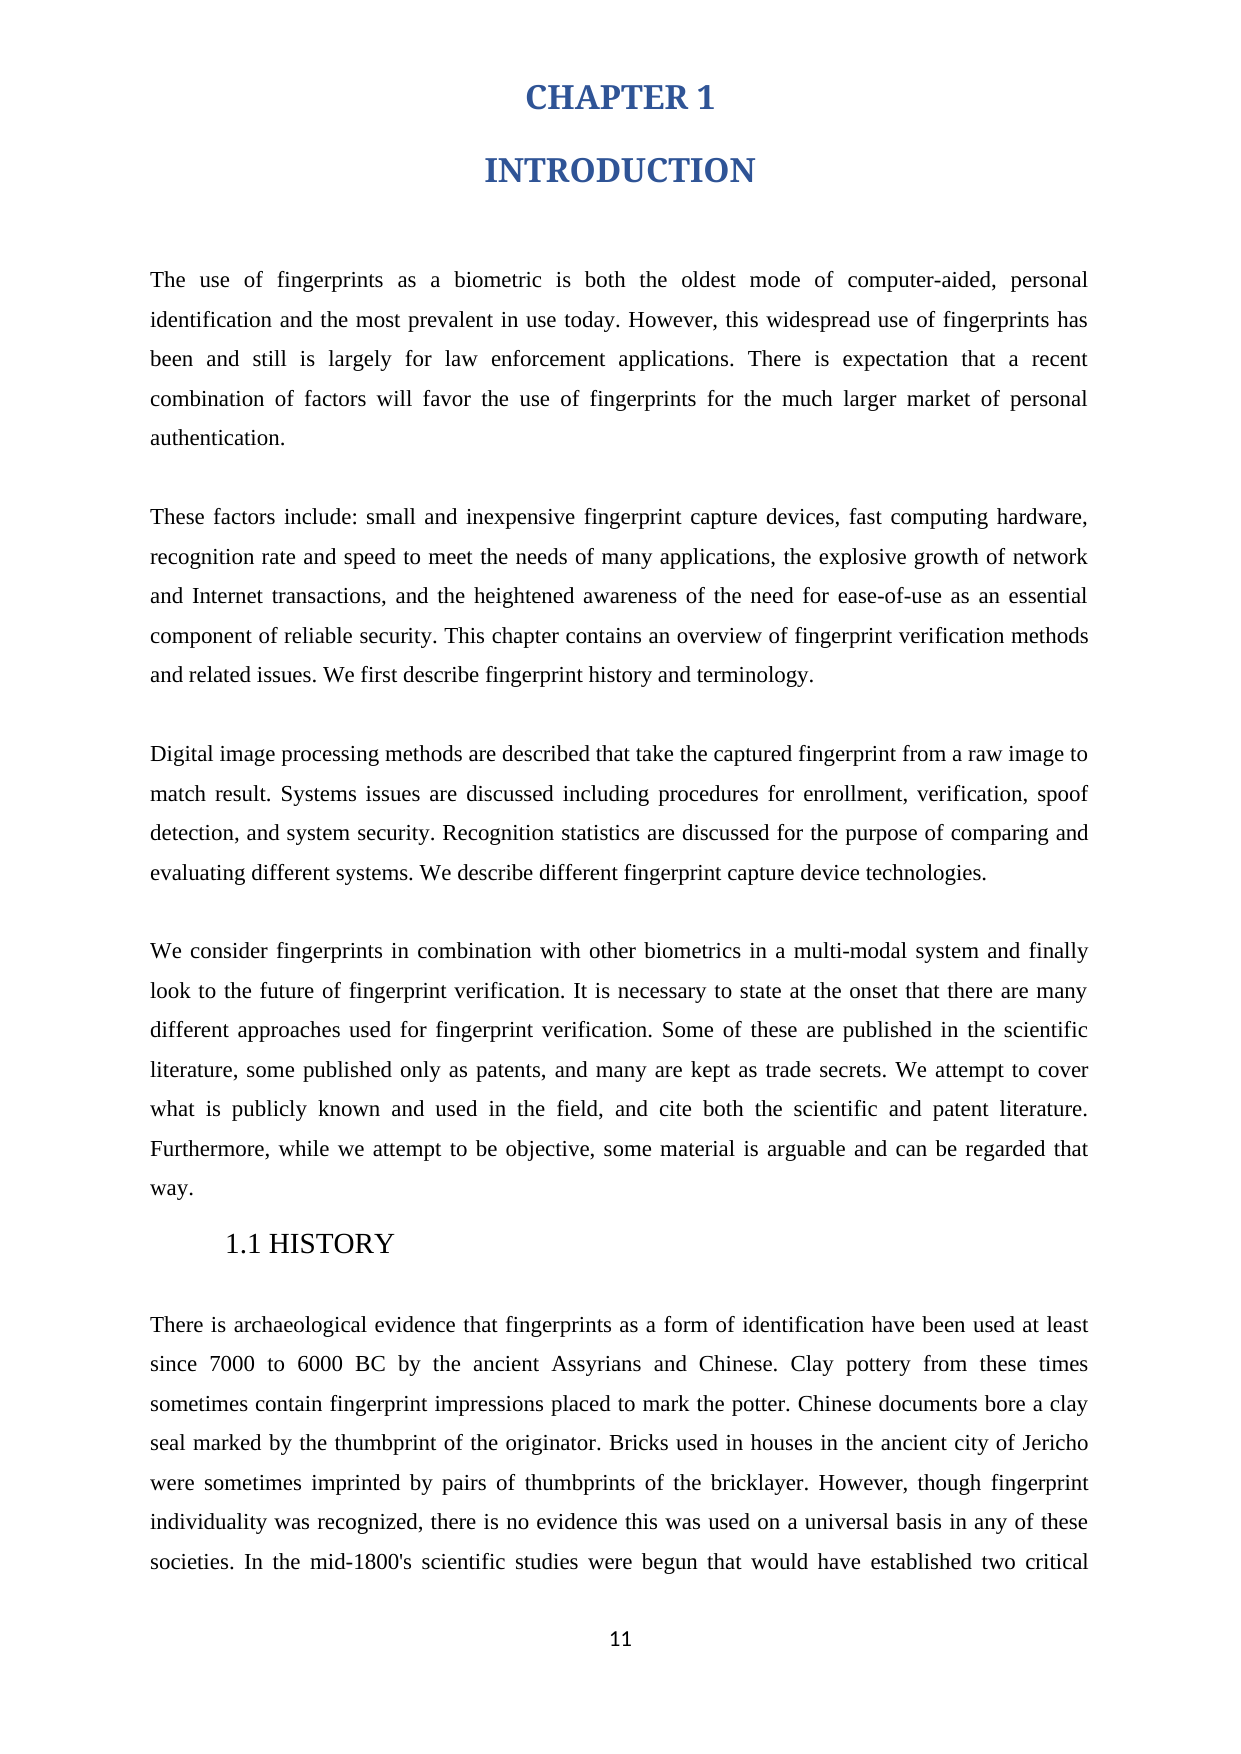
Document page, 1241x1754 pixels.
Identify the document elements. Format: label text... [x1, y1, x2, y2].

text The use of fingerprints as a biometric is both the oldest mode of computer-aided, personal identification and the most prevalent in use today. However, this widespread use of fingerprints has been and still is largely for law enforcement applications. There is expectation that a recent combination of factors will favor the use of fingerprints for the much larger market of personal authentication. [150, 266, 1090, 451]
subtitle INTRODUCTION [150, 147, 1090, 192]
subtitle CHAPTER 1 [150, 74, 1090, 119]
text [150, 1311, 1090, 1574]
text We consider fingerprints in combination with other biometrics in a multi-modal system and finally look to the future of fingerprint verification. It is necessary to state at the onset that there are many different approaches used for fingerprint verification. Some of these are published in the scientific literature, some published only as patents, and many are kept as trade secrets. We attempt to cover what is publicly known and used in the field, and cite both the scientific and patent literature. Furthermore, while we attempt to be objective, some material is arguable and can be regarded that way. [150, 937, 1090, 1201]
text Digital image processing methods are described that take the captured fingerprint from a raw image to match result. Systems issues are discussed including procedures for enrollment, verification, spoof detection, and system security. Recognition statistics are discussed for the purpose of comparing and evaluating different systems. We describe different fingerprint capture device technologies. [150, 740, 1090, 885]
text These factors include: small and inexpensive fingerprint capture devices, fast computing hardware, recognition rate and speed to meet the needs of many applications, the explosive growth of network and Internet transactions, and the heightened awareness of the need for ease-of-use as an essential component of reliable security. This chapter contains an overview of fingerprint verification methods and related issues. We first describe fingerprint history and terminology. [150, 503, 1090, 687]
subtitle 1.1 HISTORY [150, 1226, 1090, 1260]
